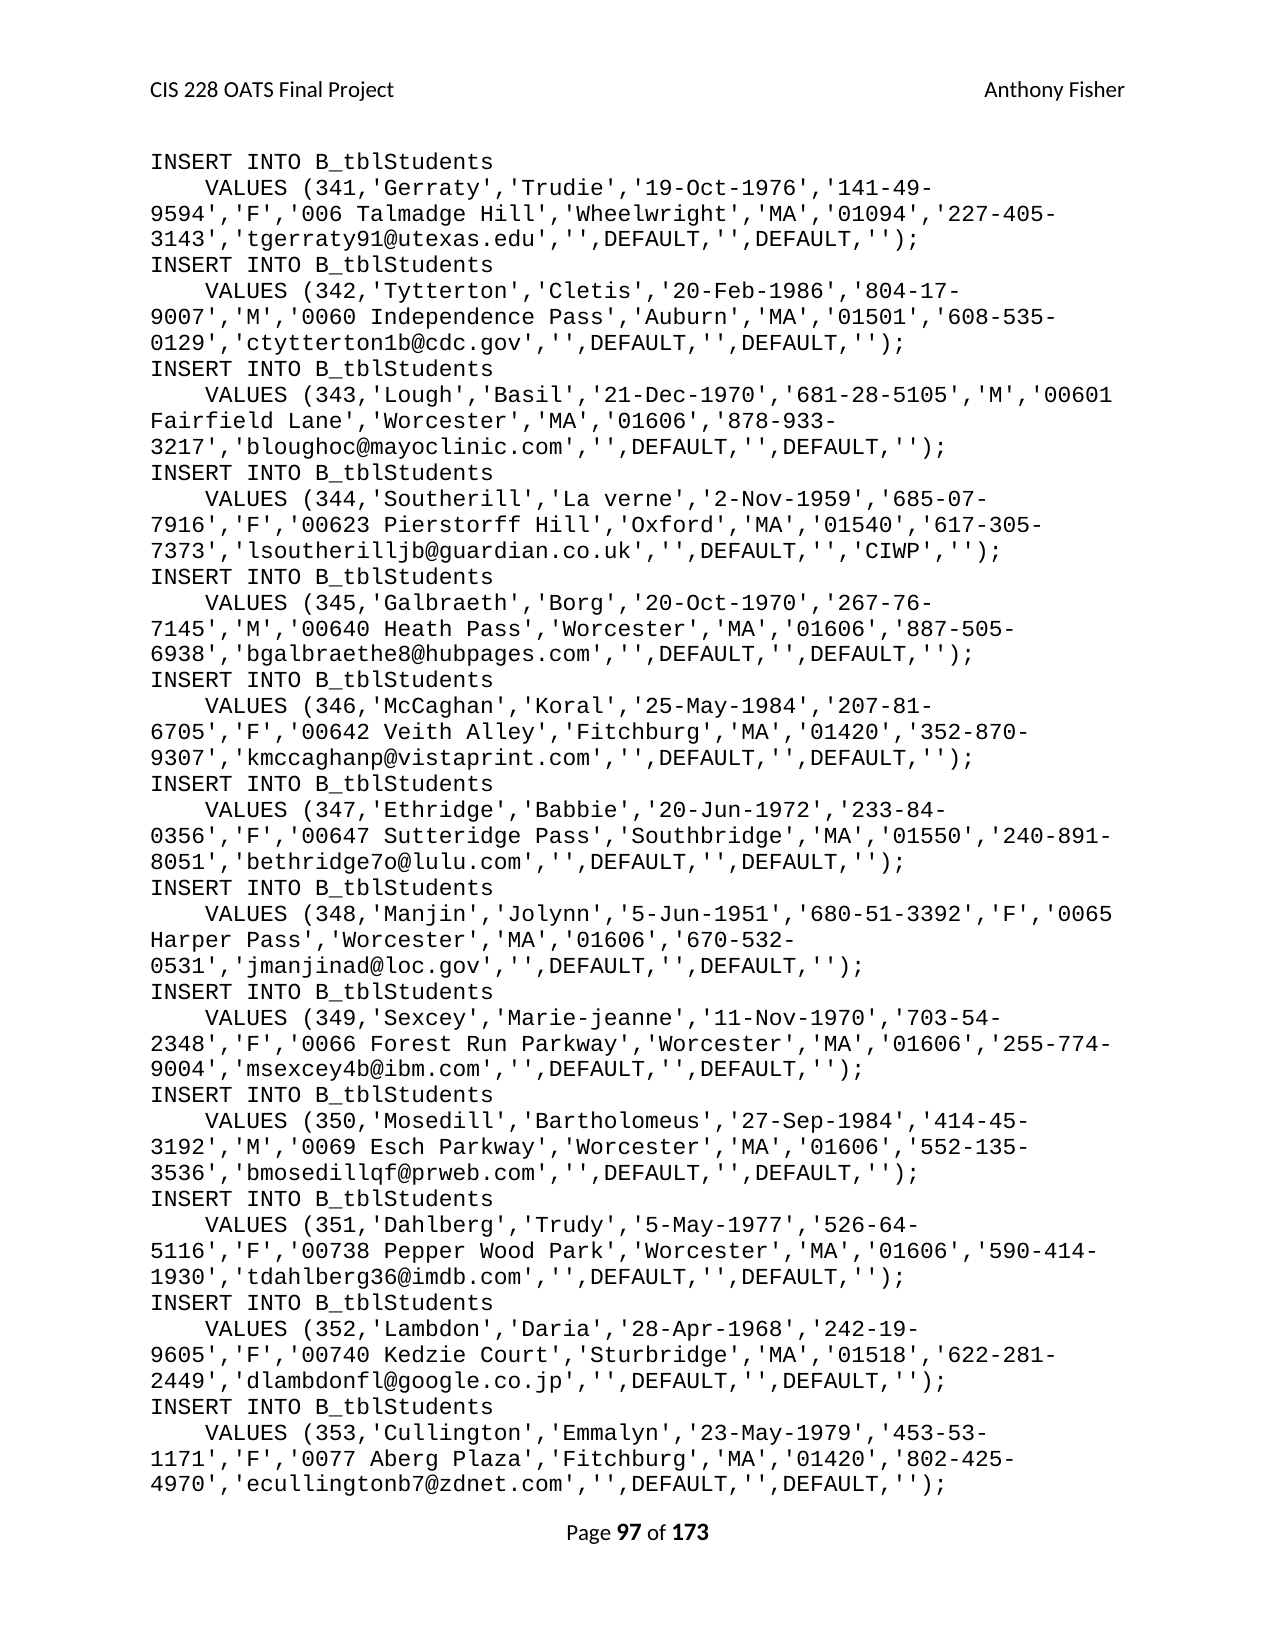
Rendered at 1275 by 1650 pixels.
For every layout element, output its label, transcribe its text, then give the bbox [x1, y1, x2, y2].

text VALUES (348,'Manjin','Jolynn','5-Jun-1951','680-51-3392','F','0065 Harper Pass','Worcester','MA','01606','670-532-0531','jmanjinad@loc.gov','',DEFAULT,'',DEFAULT,''); [150, 902, 1125, 980]
text INSERT INTO B_tblStudents [150, 1291, 1125, 1317]
text INSERT INTO B_tblStudents [150, 461, 1125, 487]
text VALUES (347,'Ethridge','Babbie','20-Jun-1972','233-84-0356','F','00647 Sutteridge Pass','Southbridge','MA','01550','240-891-8051','bethridge7o@lulu.com','',DEFAULT,'',DEFAULT,''); [150, 798, 1125, 876]
text VALUES (344,'Southerill','La verne','2-Nov-1959','685-07-7916','F','00623 Pierstorff Hill','Oxford','MA','01540','617-305-7373','lsoutherilljb@guardian.co.uk','',DEFAULT,'','CIWP',''); [150, 487, 1125, 565]
text VALUES (351,'Dahlberg','Trudy','5-May-1977','526-64-5116','F','00738 Pepper Wood Park','Worcester','MA','01606','590-414-1930','tdahlberg36@imdb.com','',DEFAULT,'',DEFAULT,''); [150, 1213, 1125, 1291]
text VALUES (343,'Lough','Basil','21-Dec-1970','681-28-5105','M','00601 Fairfield Lane','Worcester','MA','01606','878-933-3217','bloughoc@mayoclinic.com','',DEFAULT,'',DEFAULT,''); [150, 383, 1125, 461]
text VALUES (353,'Cullington','Emmalyn','23-May-1979','453-53-1171','F','0077 Aberg Plaza','Fitchburg','MA','01420','802-425-4970','ecullingtonb7@zdnet.com','',DEFAULT,'',DEFAULT,''); [150, 1421, 1125, 1499]
text INSERT INTO B_tblStudents [150, 980, 1125, 1006]
text VALUES (352,'Lambdon','Daria','28-Apr-1968','242-19-9605','F','00740 Kedzie Court','Sturbridge','MA','01518','622-281-2449','dlambdonfl@google.co.jp','',DEFAULT,'',DEFAULT,''); [150, 1317, 1125, 1395]
text INSERT INTO B_tblStudents [150, 254, 1125, 280]
text INSERT INTO B_tblStudents [150, 772, 1125, 798]
text VALUES (346,'McCaghan','Koral','25-May-1984','207-81-6705','F','00642 Veith Alley','Fitchburg','MA','01420','352-870-9307','kmccaghanp@vistaprint.com','',DEFAULT,'',DEFAULT,''); [150, 695, 1125, 772]
text INSERT INTO B_tblStudents [150, 1084, 1125, 1110]
text VALUES (349,'Sexcey','Marie-jeanne','11-Nov-1970','703-54-2348','F','0066 Forest Run Parkway','Worcester','MA','01606','255-774-9004','msexcey4b@ibm.com','',DEFAULT,'',DEFAULT,''); [150, 1006, 1125, 1084]
text INSERT INTO B_tblStudents [150, 1395, 1125, 1421]
text INSERT INTO B_tblStudents [150, 565, 1125, 591]
text INSERT INTO B_tblStudents [150, 876, 1125, 902]
text VALUES (350,'Mosedill','Bartholomeus','27-Sep-1984','414-45-3192','M','0069 Esch Parkway','Worcester','MA','01606','552-135-3536','bmosedillqf@prweb.com','',DEFAULT,'',DEFAULT,''); [150, 1110, 1125, 1187]
text VALUES (342,'Tytterton','Cletis','20-Feb-1986','804-17-9007','M','0060 Independence Pass','Auburn','MA','01501','608-535-0129','ctytterton1b@cdc.gov','',DEFAULT,'',DEFAULT,''); [150, 280, 1125, 357]
text INSERT INTO B_tblStudents [150, 357, 1125, 383]
text INSERT INTO B_tblStudents [150, 150, 1125, 176]
text INSERT INTO B_tblStudents [150, 1187, 1125, 1213]
text VALUES (341,'Gerraty','Trudie','19-Oct-1976','141-49-9594','F','006 Talmadge Hill','Wheelwright','MA','01094','227-405-3143','tgerraty91@utexas.edu','',DEFAULT,'',DEFAULT,''); [150, 176, 1125, 254]
text INSERT INTO B_tblStudents [150, 669, 1125, 695]
text VALUES (345,'Galbraeth','Borg','20-Oct-1970','267-76-7145','M','00640 Heath Pass','Worcester','MA','01606','887-505-6938','bgalbraethe8@hubpages.com','',DEFAULT,'',DEFAULT,''); [150, 591, 1125, 669]
